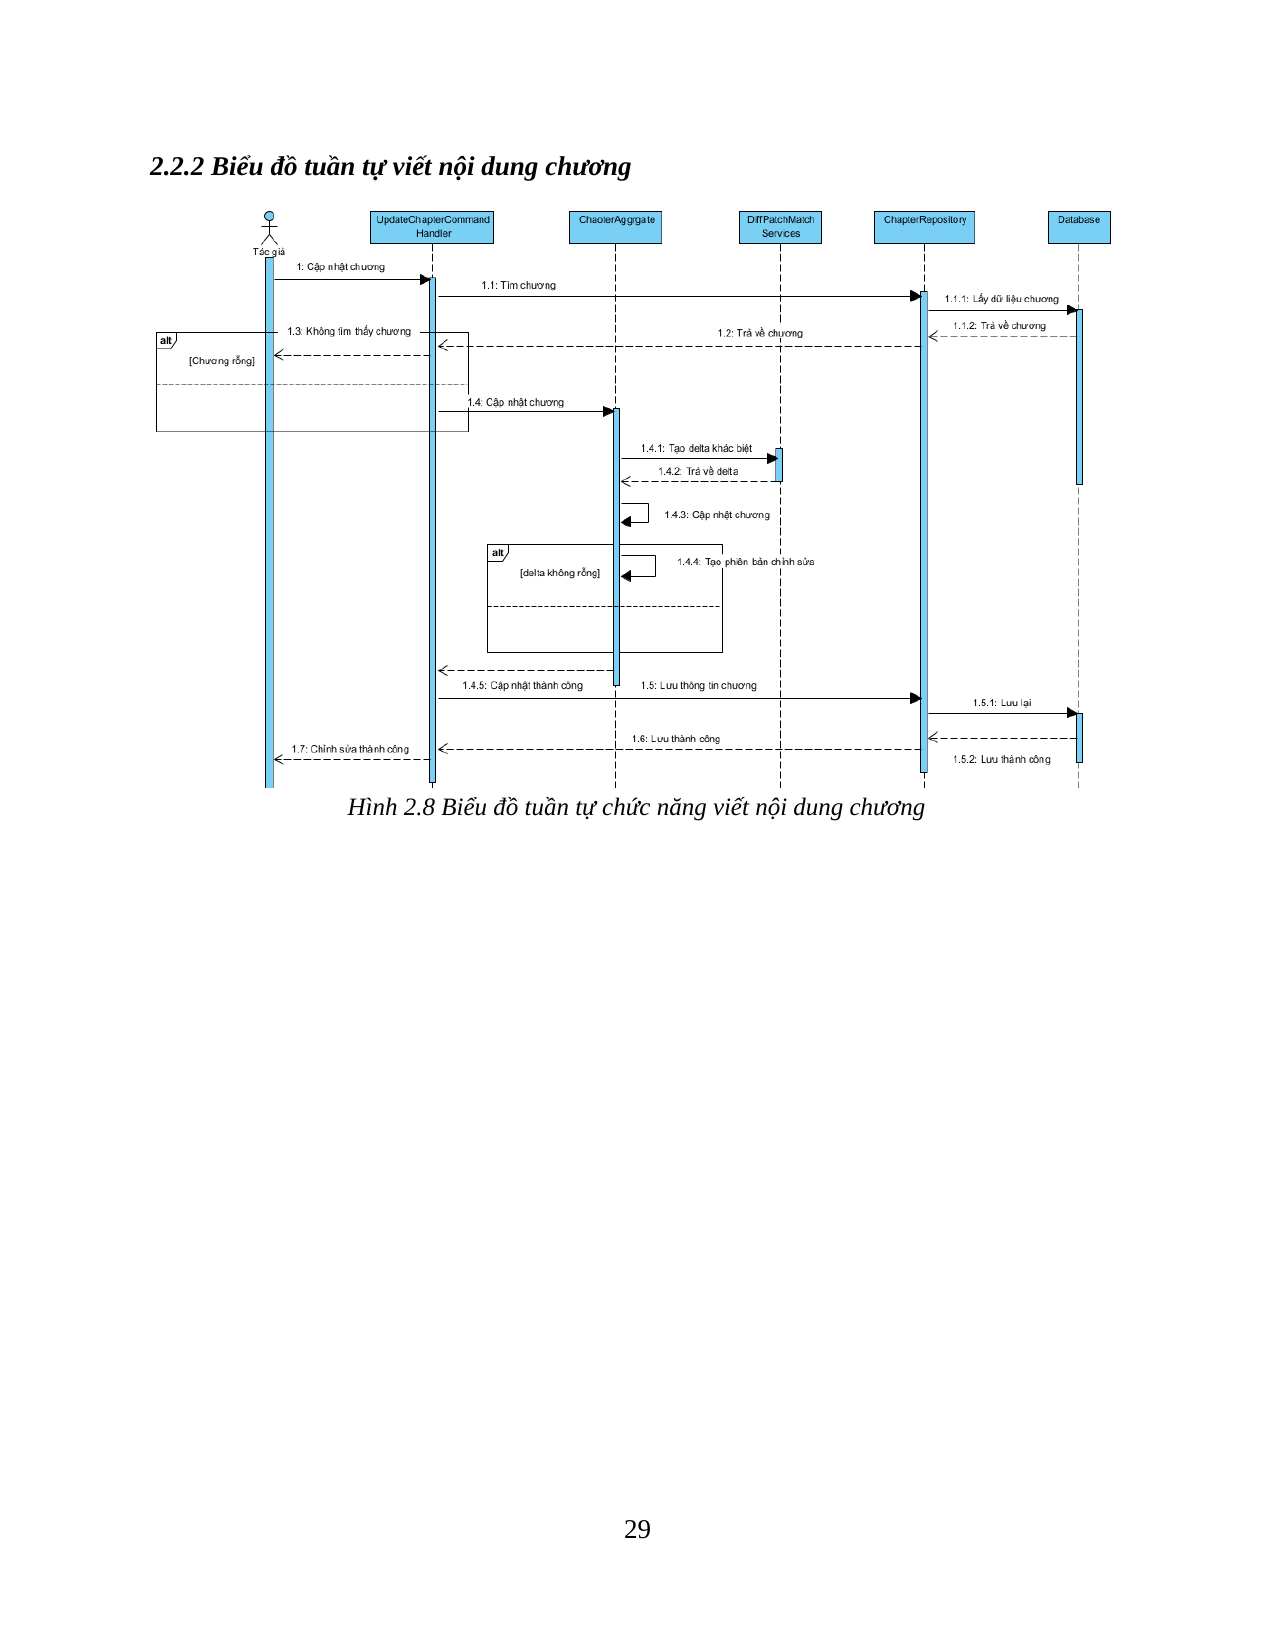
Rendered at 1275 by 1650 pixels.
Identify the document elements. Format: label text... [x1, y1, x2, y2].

subtitle 2.2.2 Biểu đồ tuần tự viết nội dung chương [150, 150, 1125, 181]
picture [150, 206, 1125, 788]
text Hình 2.8 Biểu đồ tuần tự chức năng viết nội dung chương [150, 792, 1125, 821]
